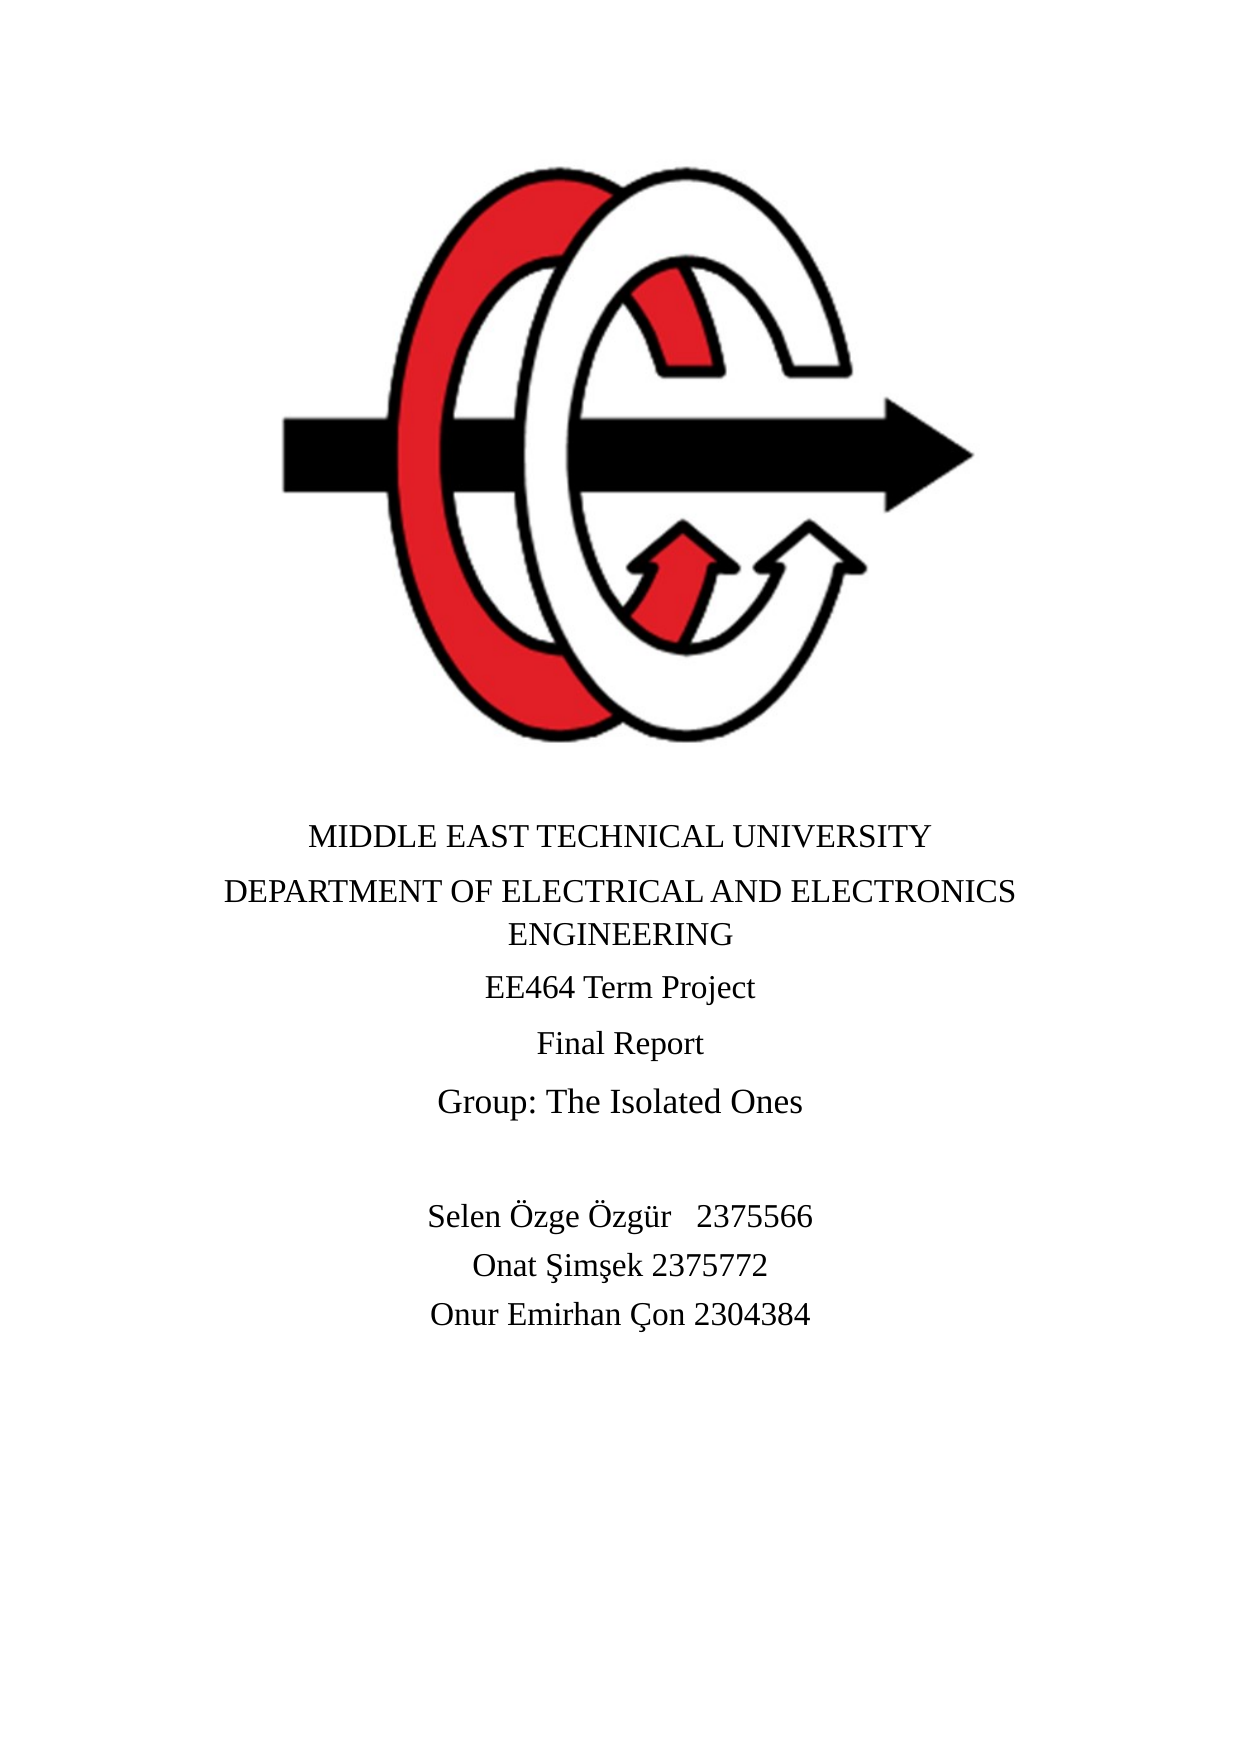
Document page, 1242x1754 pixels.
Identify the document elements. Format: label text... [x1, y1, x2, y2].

text Final Report [150, 1023, 1090, 1061]
text Onur Emirhan Çon 2304384 [150, 1294, 1090, 1333]
text Onat Şimşek 2375772 [150, 1246, 1090, 1284]
text Selen Özge Özgür 2375566 [150, 1197, 1090, 1235]
text MIDDLE EAST TECHNICAL UNIVERSITY [150, 816, 1090, 854]
text DEPARTMENT OF ELECTRICAL AND ELECTRONICS ENGINEERING [150, 871, 1090, 952]
text Group: The Isolated Ones [150, 1080, 1090, 1121]
picture [231, 151, 1009, 767]
text EE464 Term Project [150, 968, 1090, 1006]
